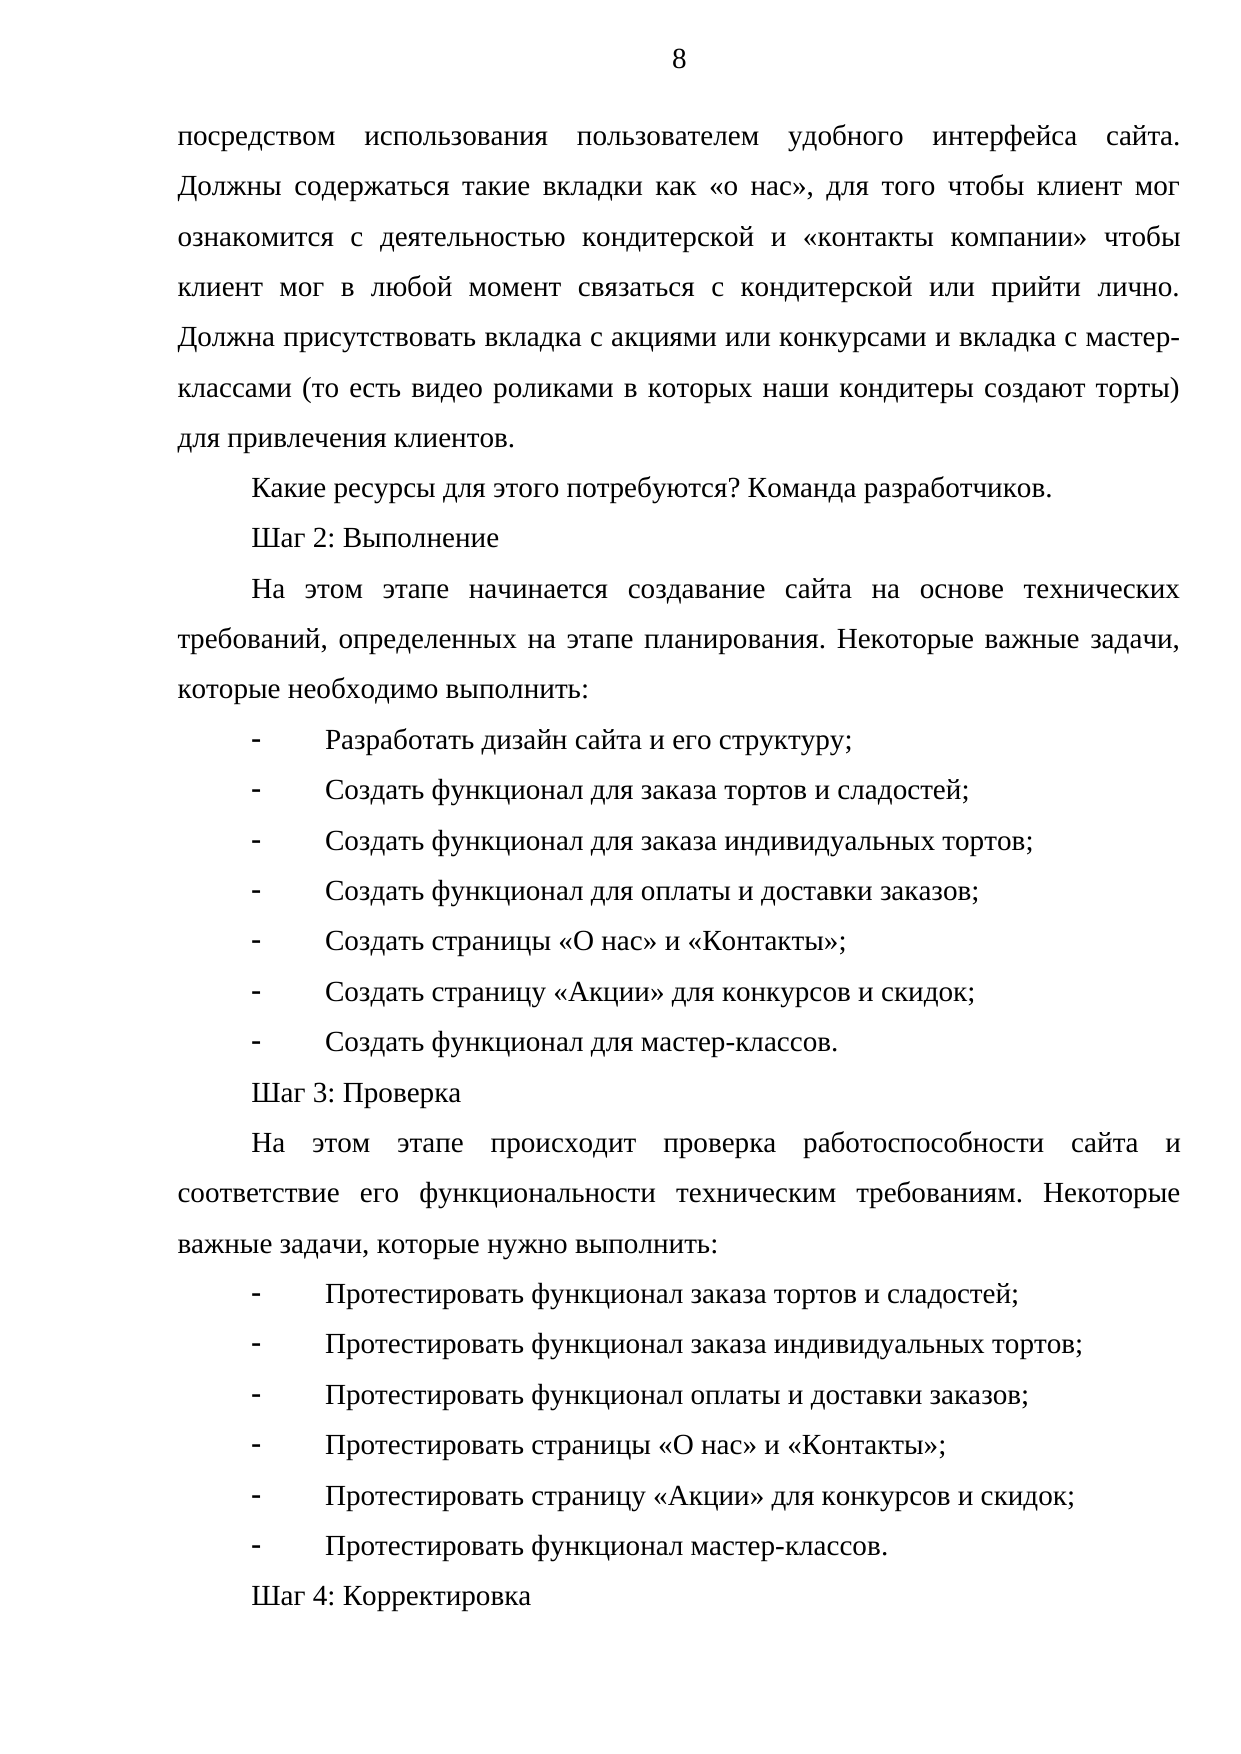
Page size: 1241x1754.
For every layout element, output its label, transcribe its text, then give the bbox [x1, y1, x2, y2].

list Создать функционал для оплаты и доставки заказов; [177, 873, 1181, 907]
text Шаг 3: Проверка [177, 1075, 1181, 1108]
text Шаг 2: Выполнение [177, 521, 1181, 554]
list Протестировать функционал заказа индивидуальных тортов; [177, 1326, 1181, 1360]
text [177, 118, 1181, 453]
text На этом этапе начинается создавание сайта на основе технических требований, определенных на этапе планирования. Некоторые важные задачи, которые необходимо выполнить: [177, 571, 1181, 705]
list Создать страницы «О нас» и «Контакты»; [177, 923, 1181, 957]
list Протестировать функционал оплаты и доставки заказов; [177, 1377, 1181, 1411]
list Создать функционал для заказа тортов и сладостей; [177, 772, 1181, 806]
list Создать страницу «Акции» для конкурсов и скидок; [177, 974, 1181, 1008]
text Шаг 4: Корректировка [177, 1578, 1181, 1612]
list Протестировать страницу «Акции» для конкурсов и скидок; [177, 1478, 1181, 1511]
text На этом этапе происходит проверка работоспособности сайта и соответствие его функциональности техническим требованиям. Некоторые важные задачи, которые нужно выполнить: [177, 1125, 1181, 1259]
text Какие ресурсы для этого потребуются? Команда разработчиков. [177, 470, 1181, 504]
list Создать функционал для заказа индивидуальных тортов; [177, 823, 1181, 856]
list Создать функционал для мастер-классов. [177, 1024, 1181, 1058]
list Протестировать функционал заказа тортов и сладостей; [177, 1276, 1181, 1310]
list Протестировать страницы «О нас» и «Контакты»; [177, 1427, 1181, 1461]
list Протестировать функционал мастер-классов. [177, 1528, 1181, 1562]
list Разработать дизайн сайта и его структуру; [177, 722, 1181, 756]
